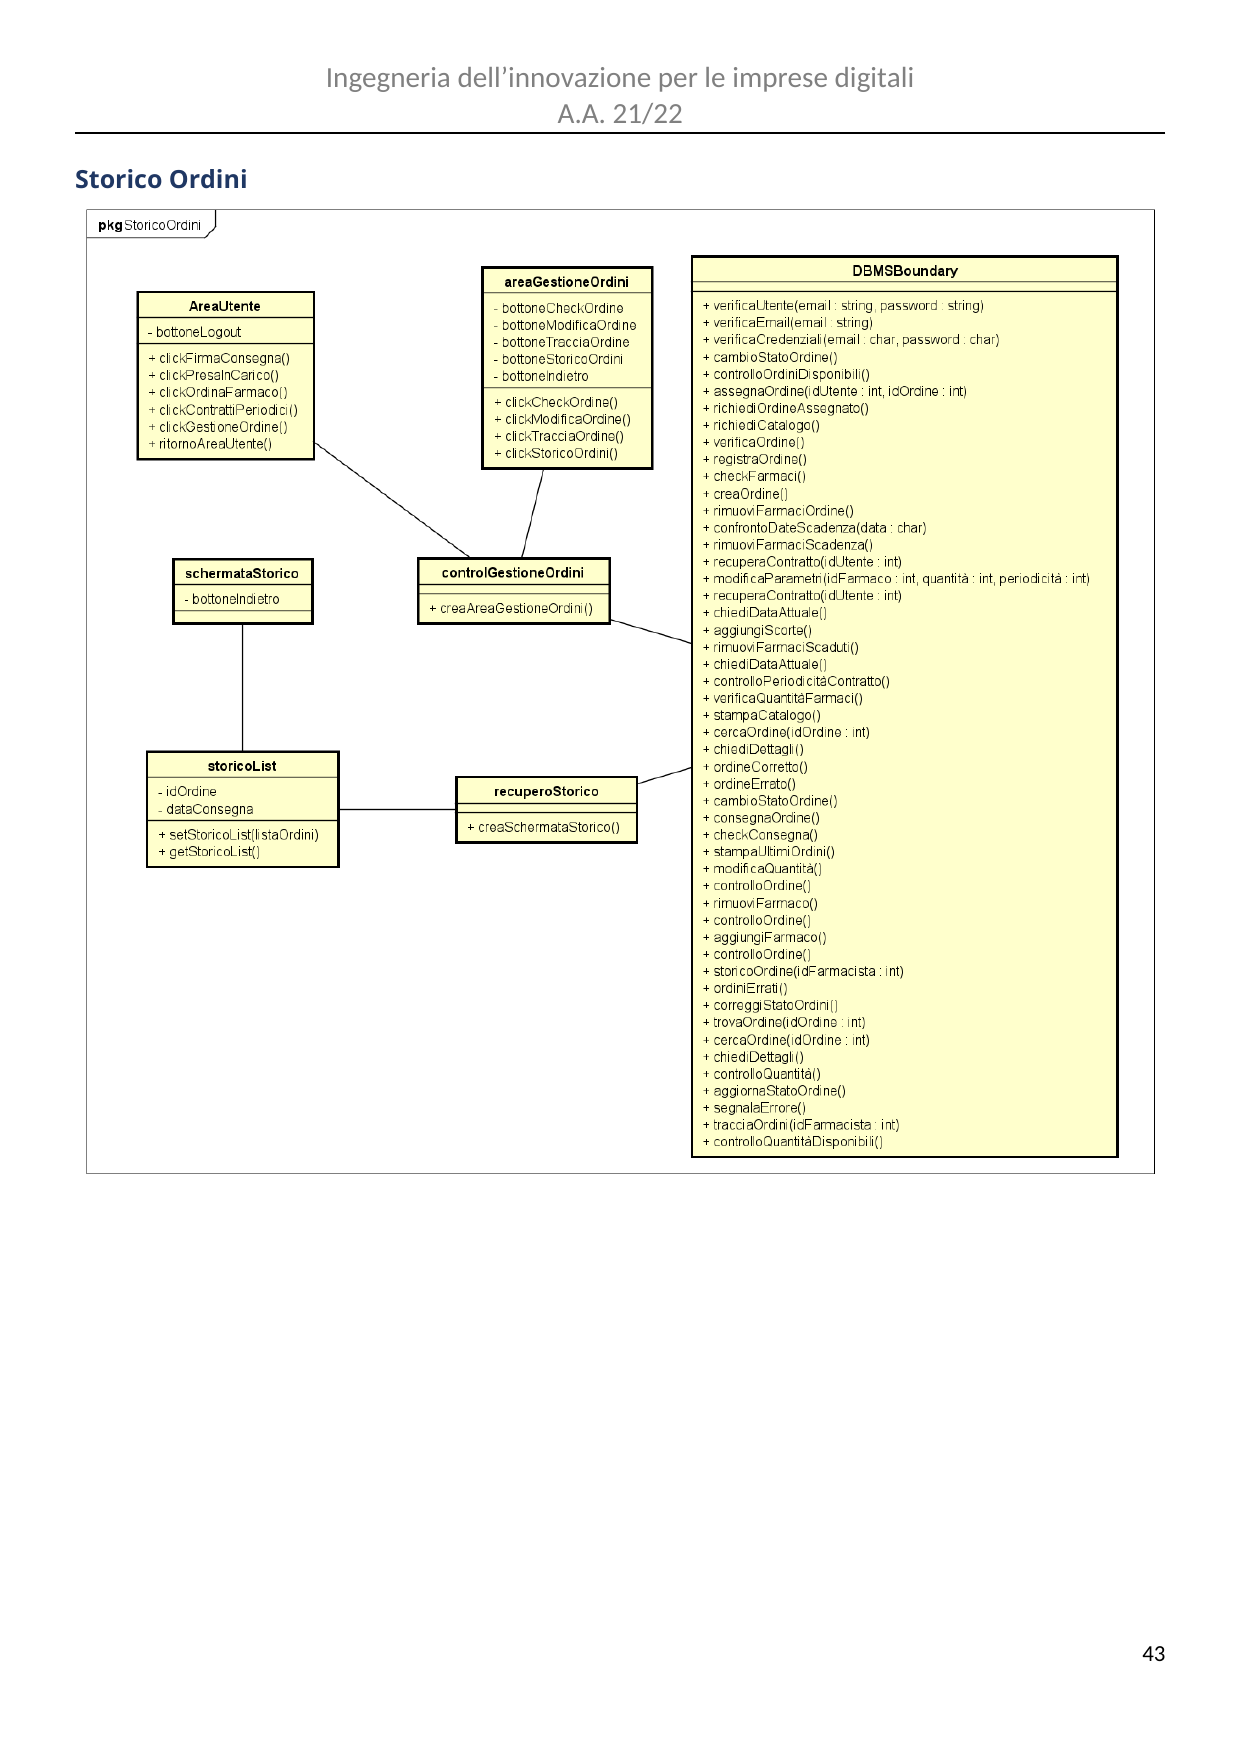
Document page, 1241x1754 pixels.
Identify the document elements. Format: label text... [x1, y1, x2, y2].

subtitle Storico Ordini [75, 162, 1165, 196]
picture [75, 198, 1165, 1185]
